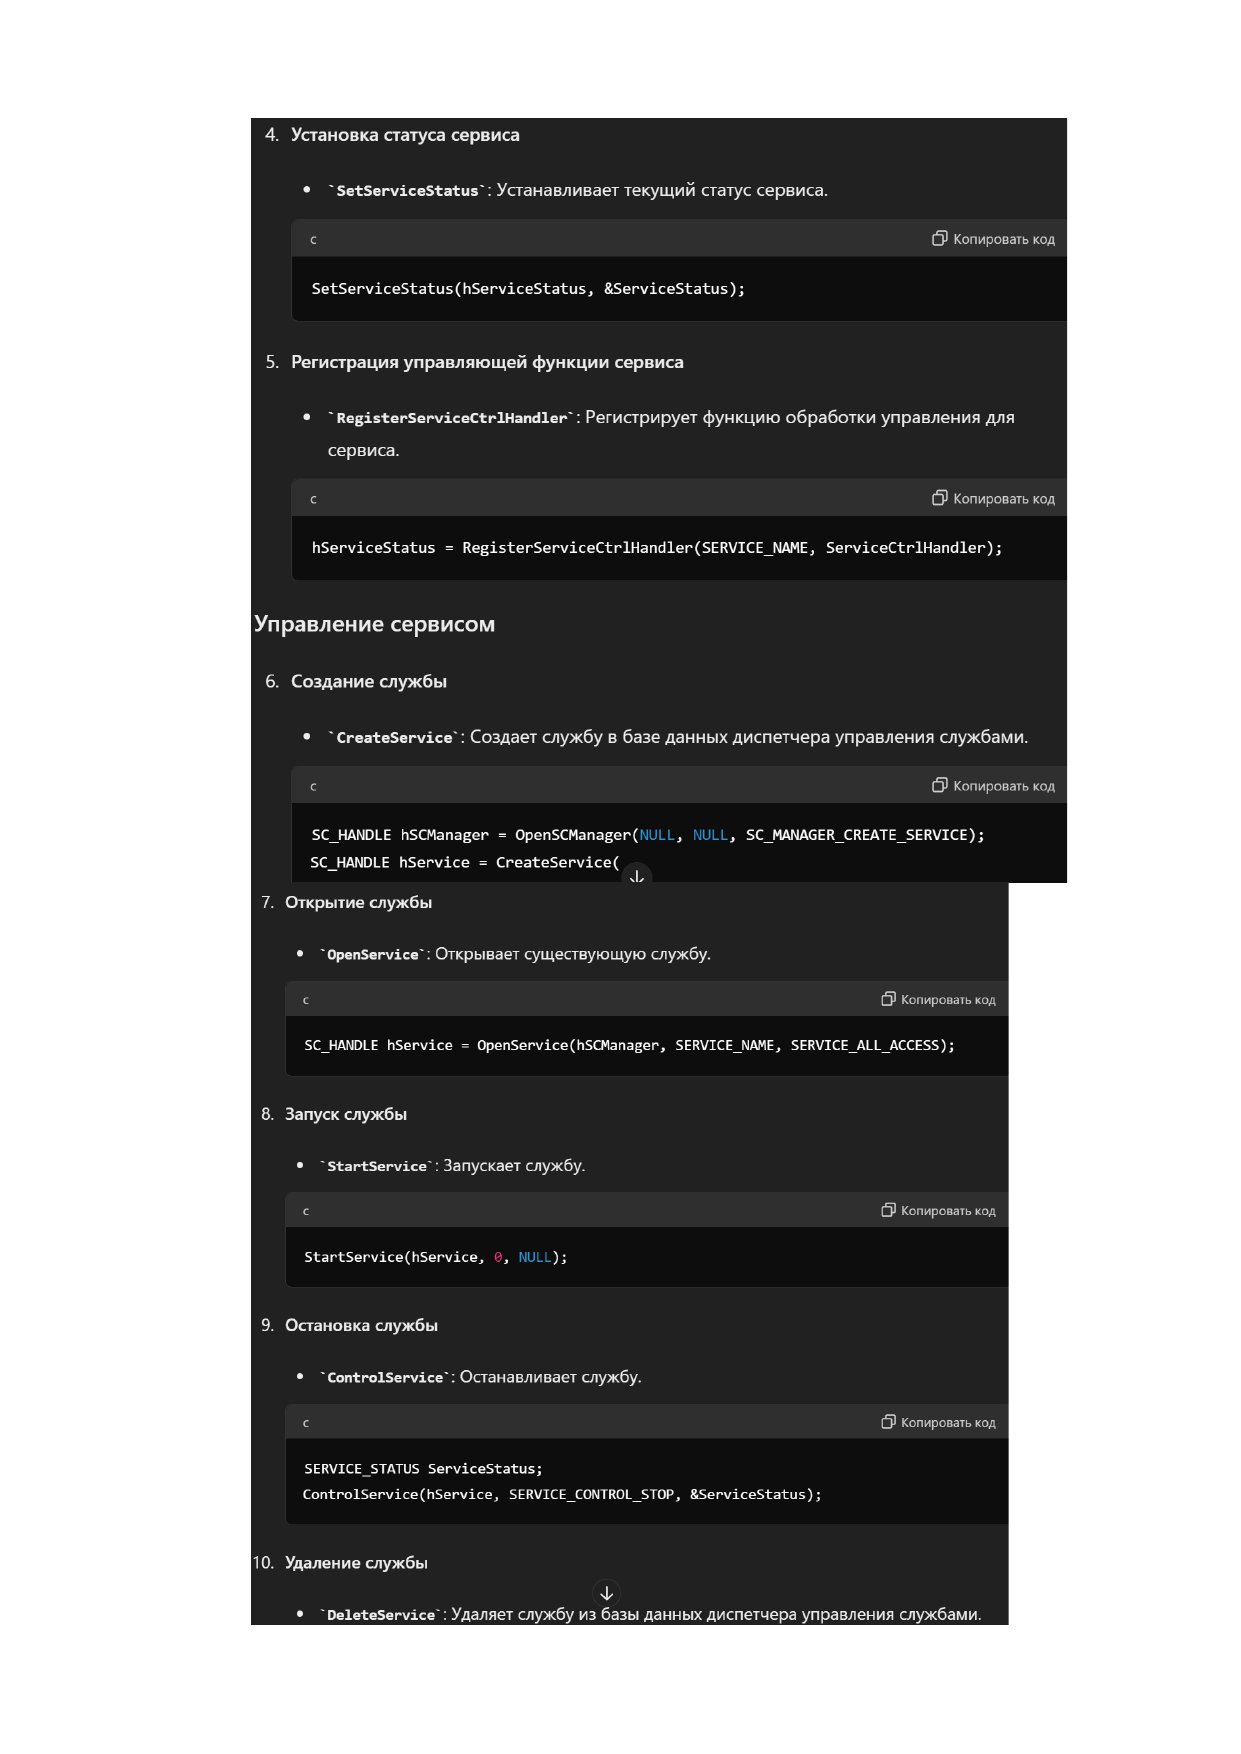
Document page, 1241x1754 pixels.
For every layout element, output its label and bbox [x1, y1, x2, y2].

picture [251, 118, 1068, 1625]
